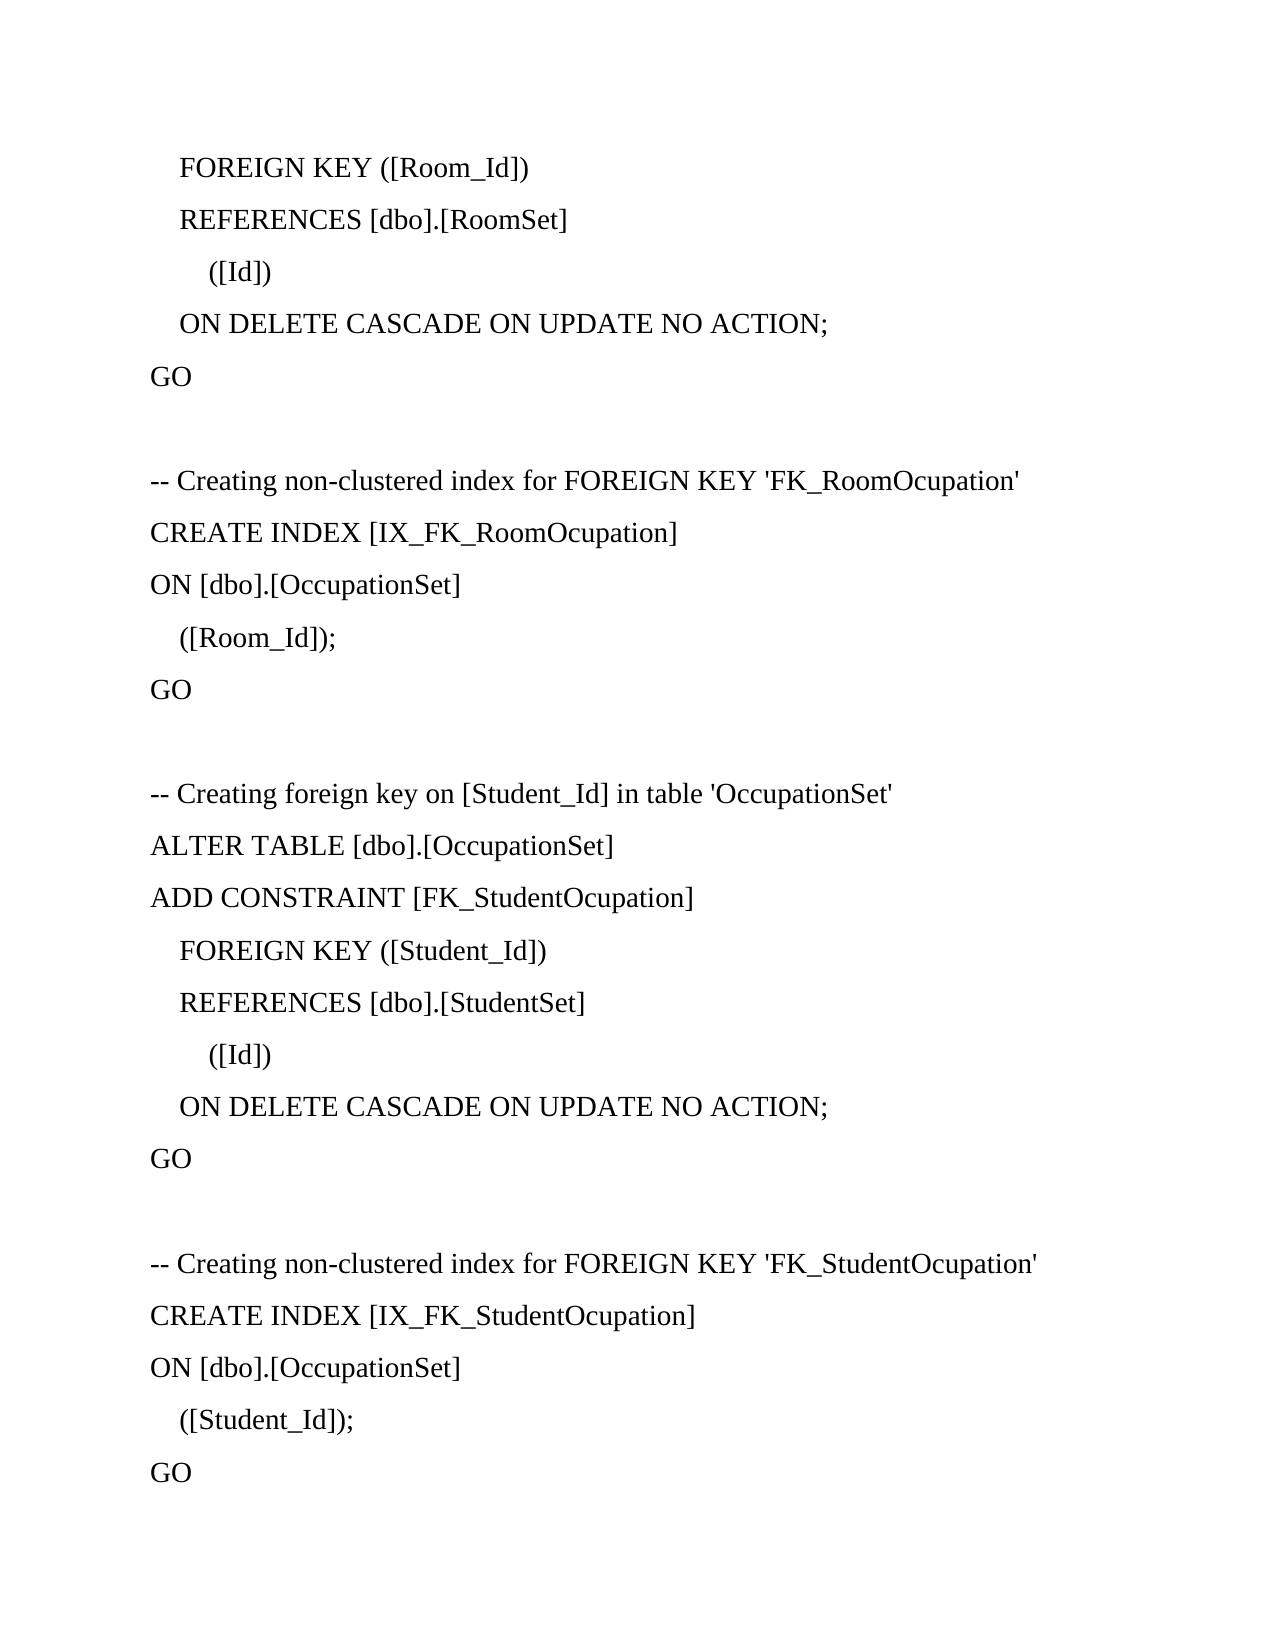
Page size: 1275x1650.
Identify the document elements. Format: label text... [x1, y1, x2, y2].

text -- Creating foreign key on [Student_Id] in table 'OccupationSet' [150, 776, 1125, 810]
text ALTER TABLE [dbo].[OccupationSet] [150, 828, 1125, 862]
text ON DELETE CASCADE ON UPDATE NO ACTION; [150, 1089, 1125, 1123]
text CREATE INDEX [IX_FK_RoomOcupation] [150, 515, 1125, 549]
text ON [dbo].[OccupationSet] [150, 567, 1125, 601]
text -- Creating non-clustered index for FOREIGN KEY 'FK_RoomOcupation' [150, 463, 1125, 497]
text GO [150, 1142, 1125, 1175]
text FOREIGN KEY ([Student_Id]) [150, 933, 1125, 966]
text GO [150, 672, 1125, 705]
text ([Id]) [150, 1037, 1125, 1071]
text ON DELETE CASCADE ON UPDATE NO ACTION; [150, 307, 1125, 340]
text ([Student_Id]); [150, 1402, 1125, 1436]
text GO [150, 1455, 1125, 1488]
text ([Room_Id]); [150, 620, 1125, 653]
text REFERENCES [dbo].[StudentSet] [150, 985, 1125, 1018]
text GO [150, 359, 1125, 392]
text ADD CONSTRAINT [FK_StudentOcupation] [150, 881, 1125, 914]
text ON [dbo].[OccupationSet] [150, 1350, 1125, 1384]
text ([Id]) [150, 254, 1125, 288]
text FOREIGN KEY ([Room_Id]) [150, 150, 1125, 183]
text -- Creating non-clustered index for FOREIGN KEY 'FK_StudentOcupation' [150, 1246, 1125, 1279]
text REFERENCES [dbo].[RoomSet] [150, 202, 1125, 236]
text CREATE INDEX [IX_FK_StudentOcupation] [150, 1298, 1125, 1332]
